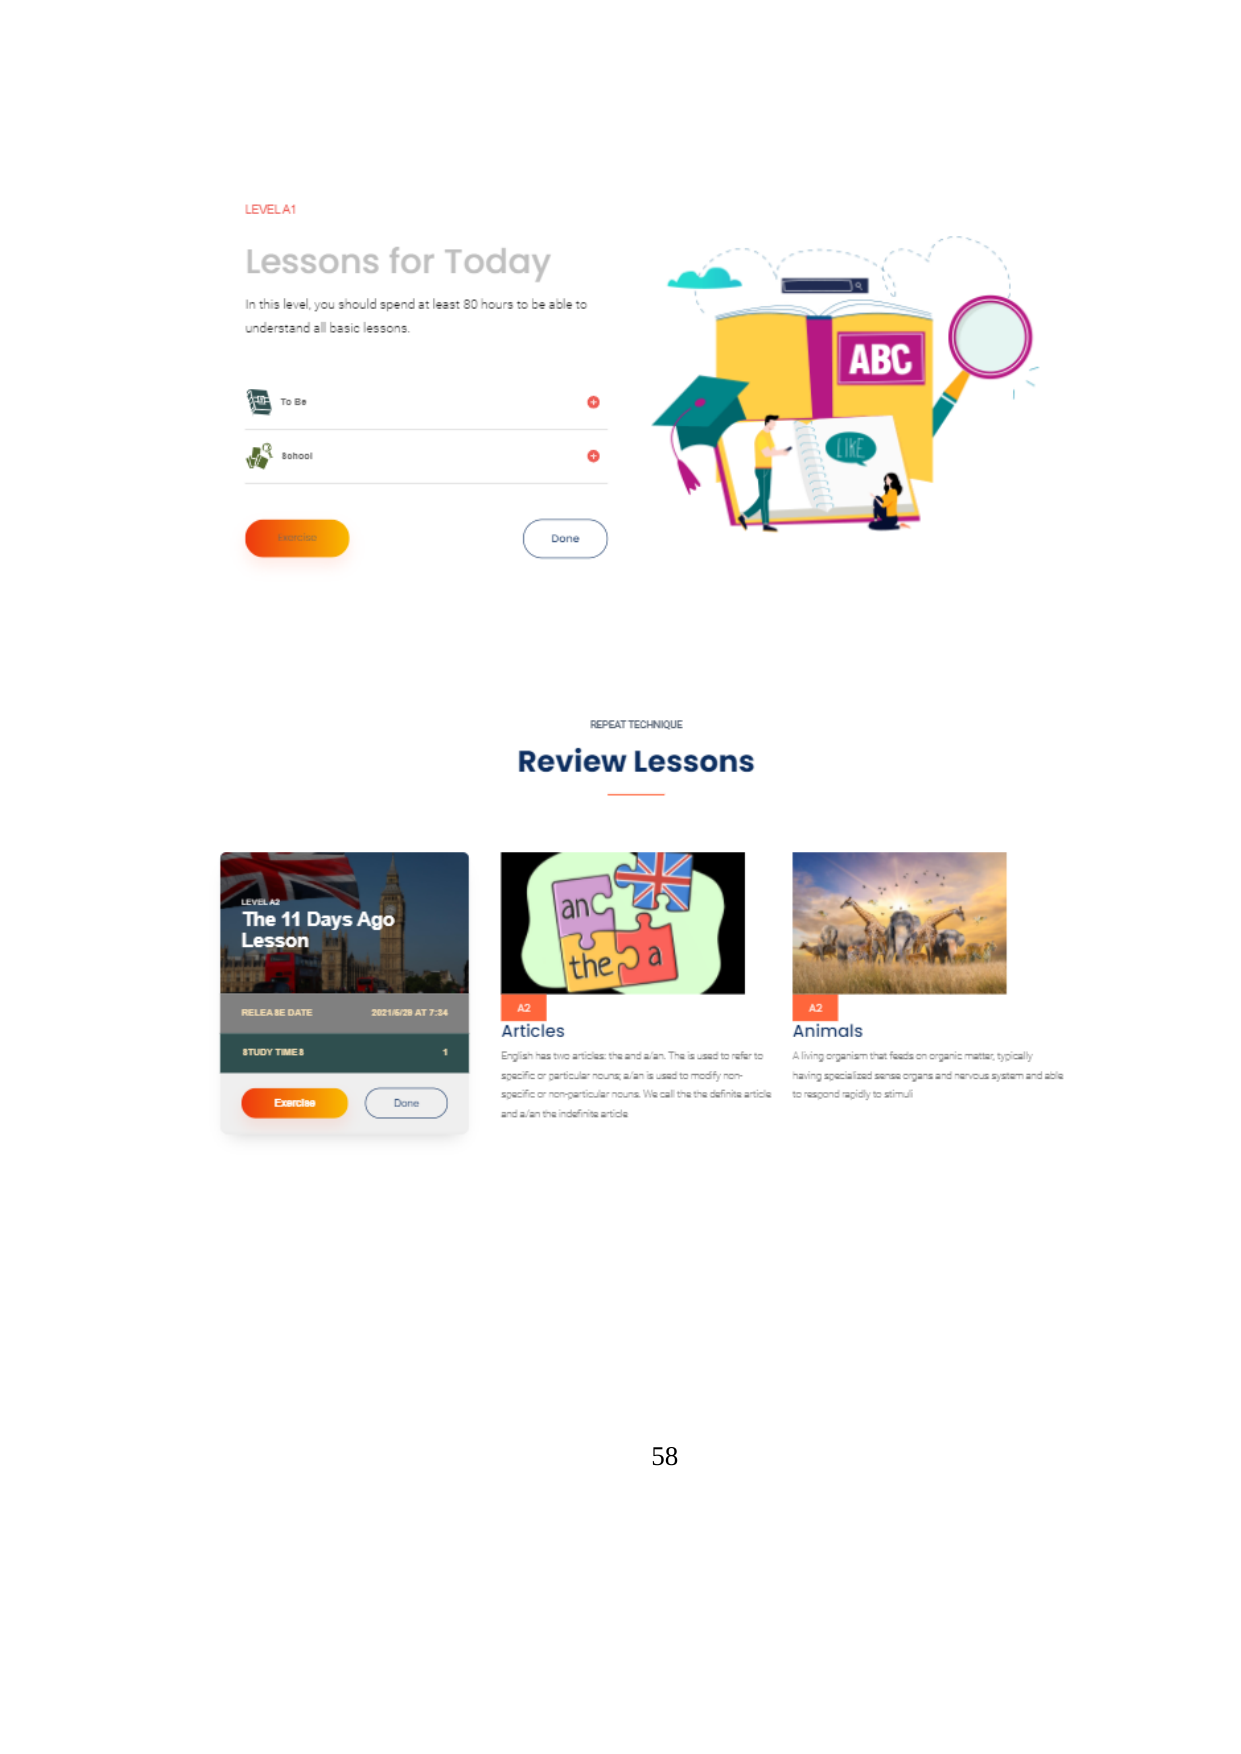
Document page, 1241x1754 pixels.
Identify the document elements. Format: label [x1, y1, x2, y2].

picture [206, 177, 1123, 1161]
